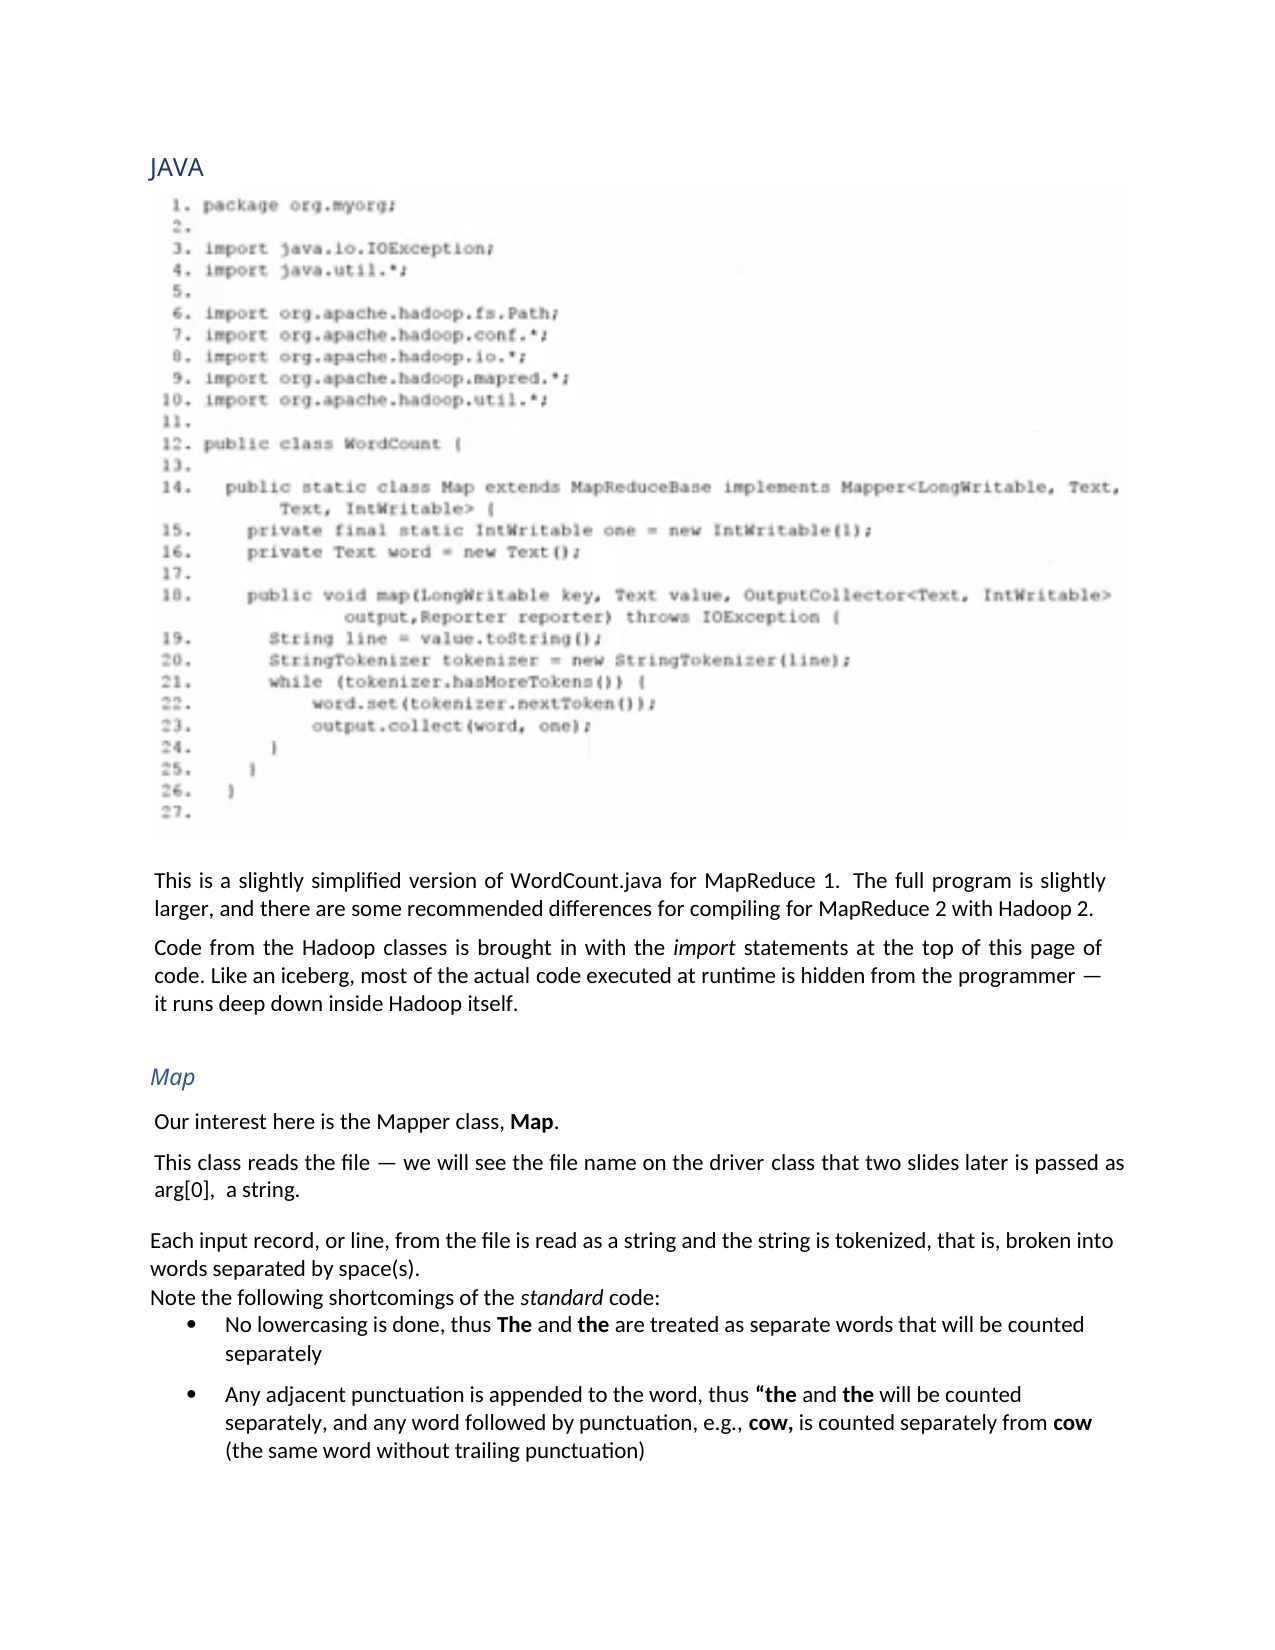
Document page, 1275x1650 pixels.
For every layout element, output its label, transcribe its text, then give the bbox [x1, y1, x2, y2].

text Code from the Hadoop classes is brought in with the import statements at the top of this page of code. Like an iceberg, most of the actual code executed at runtime is hidden from the programmer — it runs deep down inside Hadoop itself. [154, 933, 1103, 1017]
text Note the following shortcomings of the standard code: [150, 1283, 1125, 1311]
list Any adjacent punctuation is appended to the word, thus “the and the will be counted separately, and any word followed by punctuation, e.g., cow, is counted separately from cow (the same word without trailing punctuation) [187, 1381, 1125, 1464]
subtitle JAVA [150, 150, 1125, 184]
text This is a slightly simplified version of WordCount.java for MapReduce 1. The full program is slightly larger, and there are some recommended differences for compiling for MapReduce 2 with Hadoop 2. [154, 866, 1106, 922]
text Our interest here is the Mapper class, Map. [154, 1107, 1125, 1135]
list No lowercasing is done, thus The and the are treated as separate words that will be counted separately [187, 1311, 1125, 1367]
text Each input record, or line, from the file is read as a string and the string is tokenized, that is, broken into words separated by space(s). [150, 1227, 1125, 1283]
picture [154, 186, 1129, 839]
subtitle Map [150, 1061, 1125, 1092]
text This class reads the file — we will see the file name on the driver class that two slides later is passed as arg[0], a string. [154, 1148, 1125, 1204]
